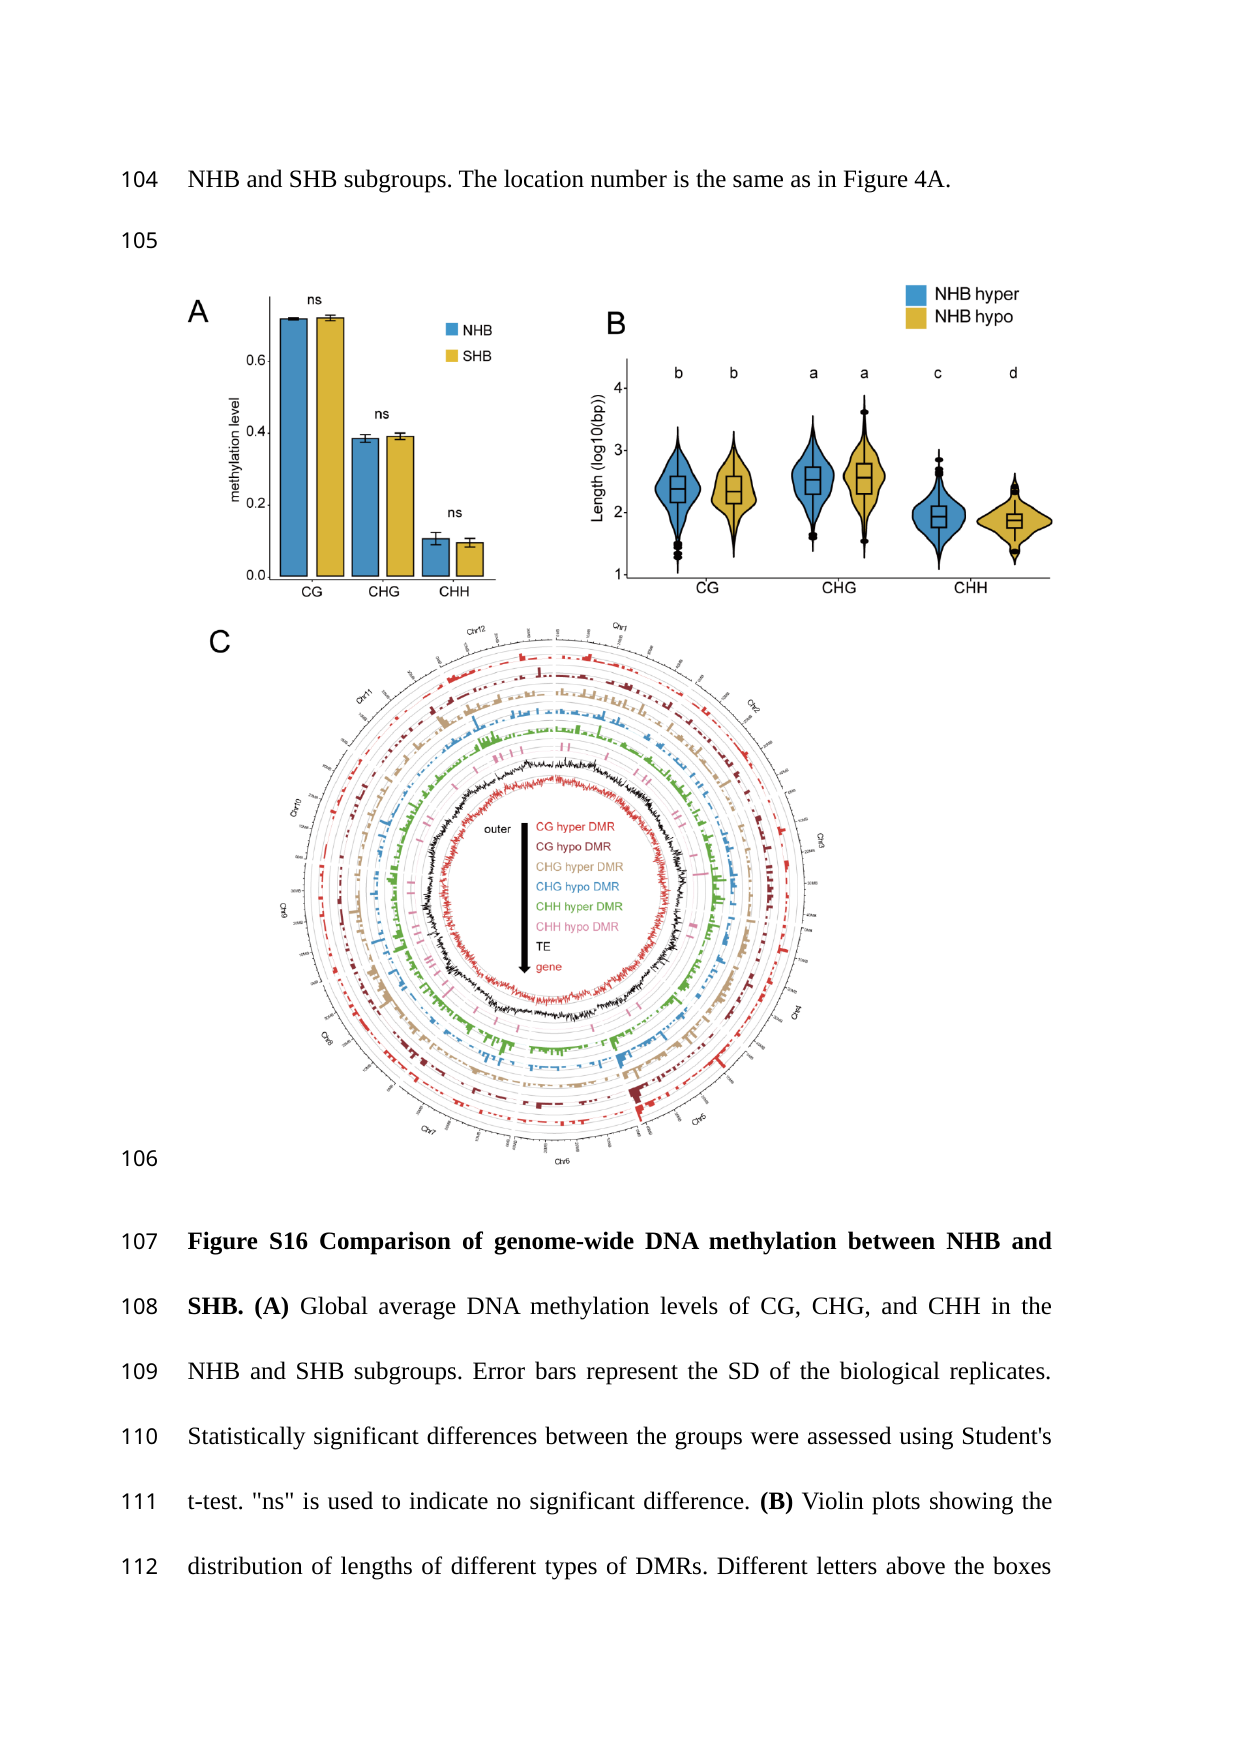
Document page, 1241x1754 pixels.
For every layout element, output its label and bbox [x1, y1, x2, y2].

picture [187, 284, 1053, 1167]
text [187, 162, 1053, 194]
text [187, 1224, 1053, 1582]
